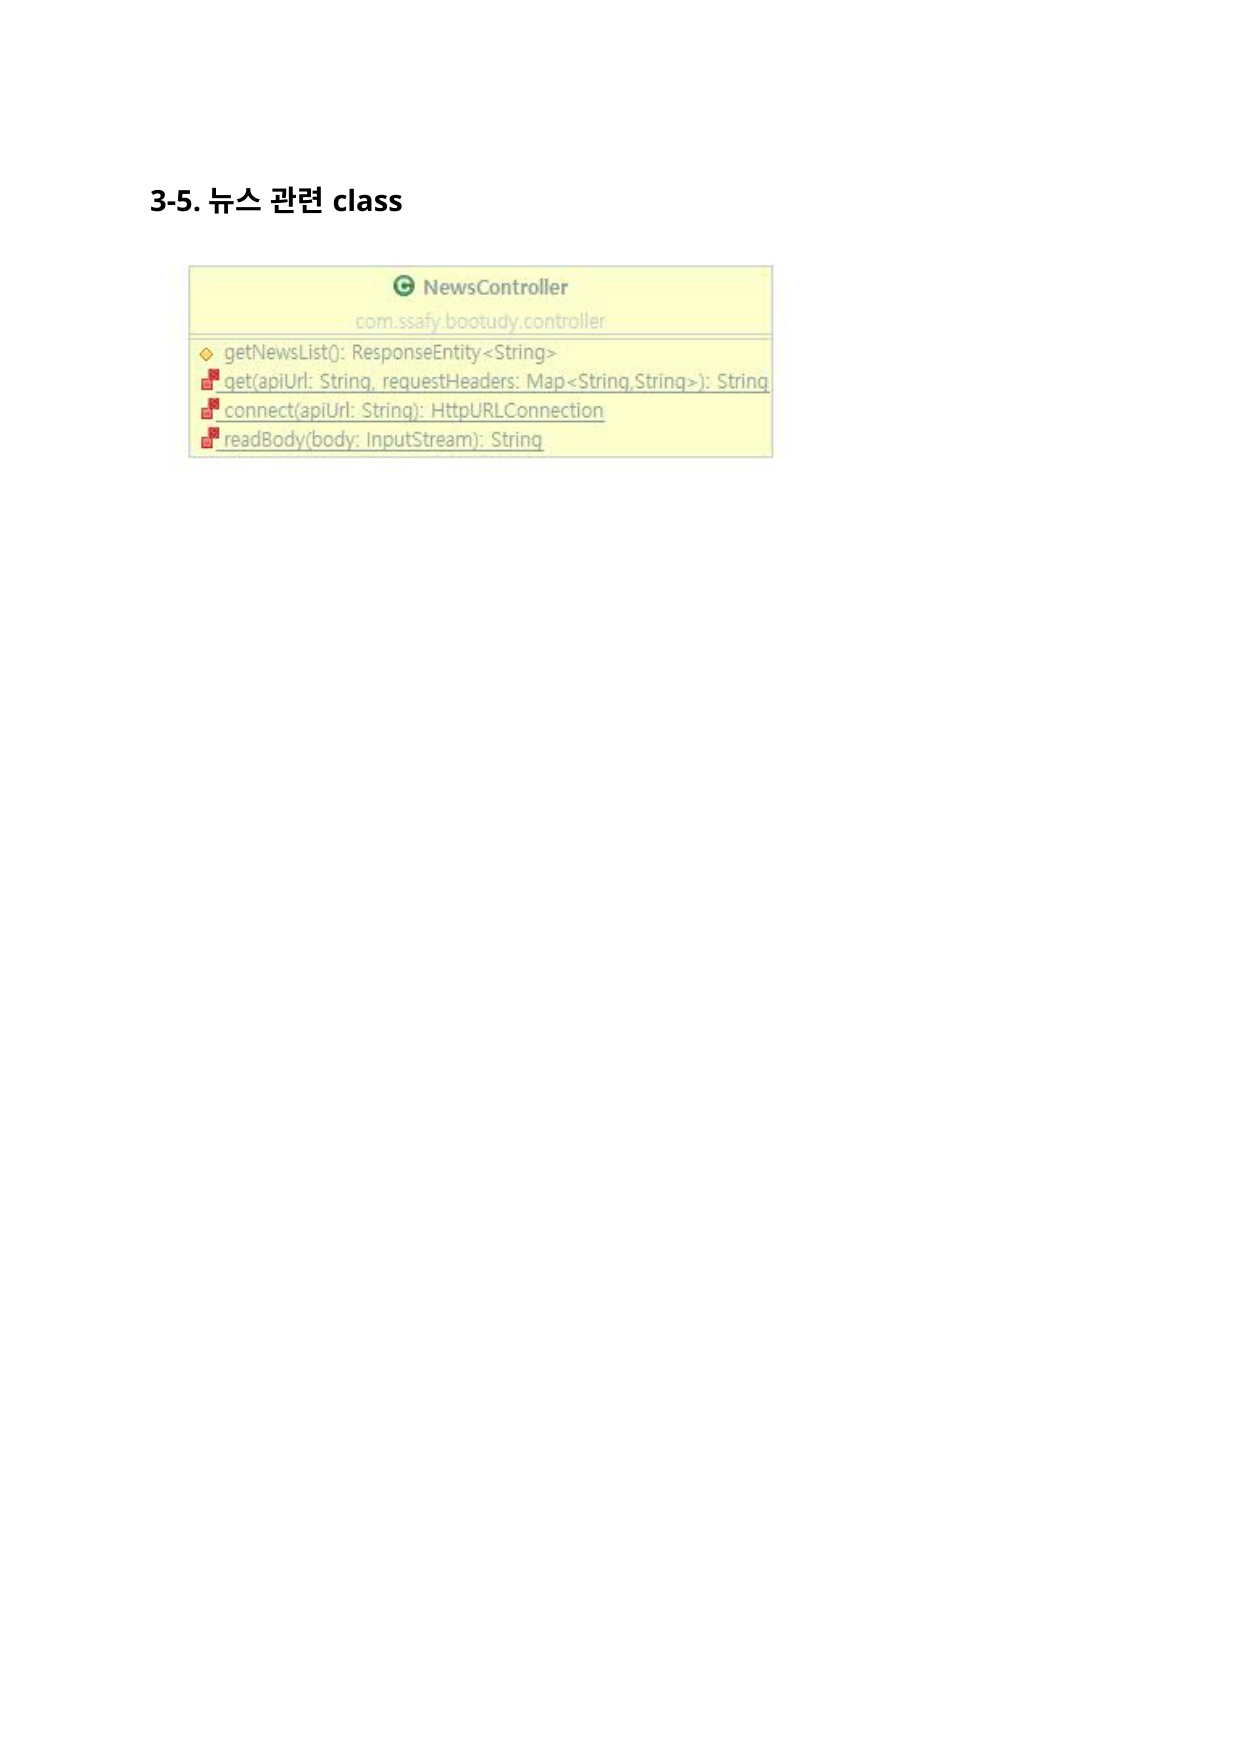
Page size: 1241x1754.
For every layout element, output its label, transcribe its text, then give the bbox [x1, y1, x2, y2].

picture [150, 239, 804, 476]
text 3-5. 뉴스 관련 class [150, 177, 1090, 219]
